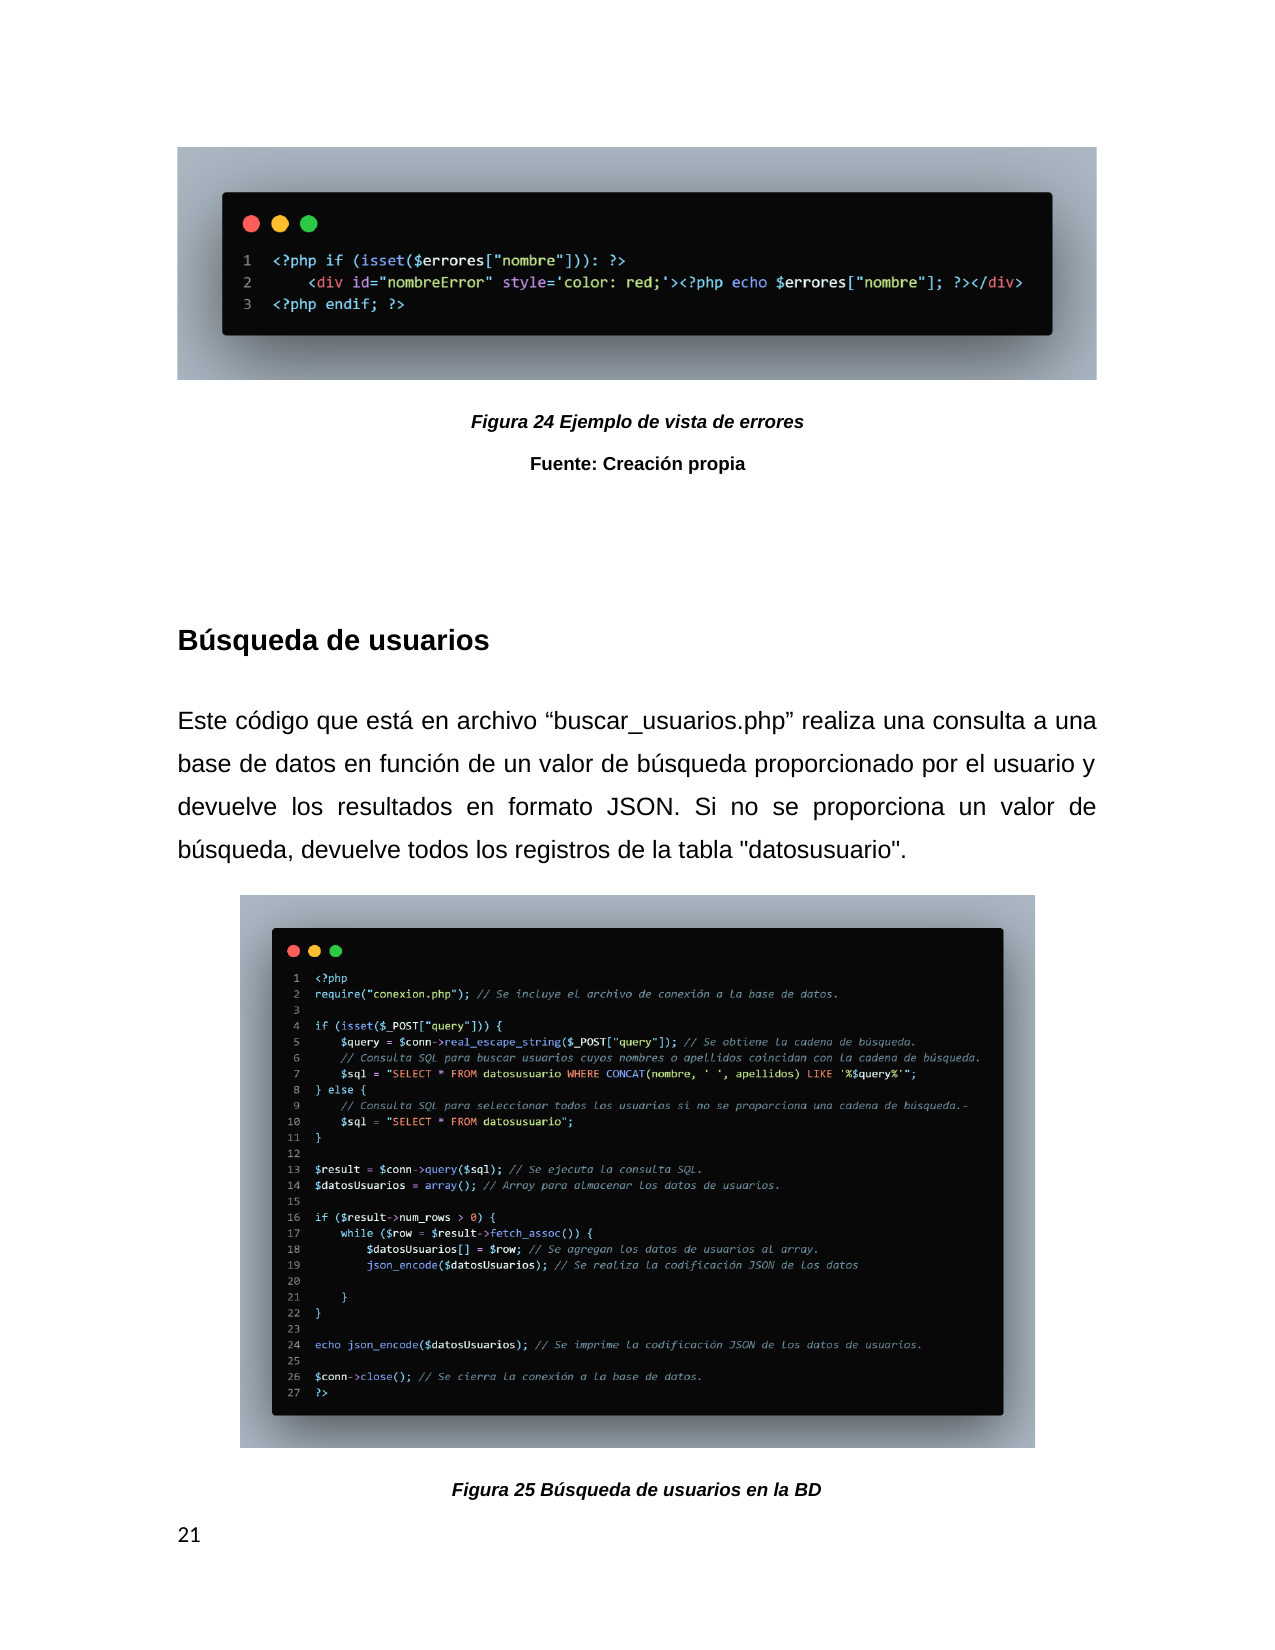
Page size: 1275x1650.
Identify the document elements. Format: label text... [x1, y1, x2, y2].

picture [240, 895, 1036, 1448]
picture [177, 147, 1097, 380]
text Fuente: Creación propia [177, 453, 1098, 474]
text Este código que está en archivo “buscar_usuarios.php” realiza una consulta a una base de datos en función de un valor de búsqueda proporcionado por el usuario y devuelve los resultados en formato JSON. Si no se proporciona un valor de búsqueda, devuelve todos los registros de la tabla "datosusuario". [177, 706, 1098, 864]
subtitle Búsqueda de usuarios [177, 623, 1098, 657]
